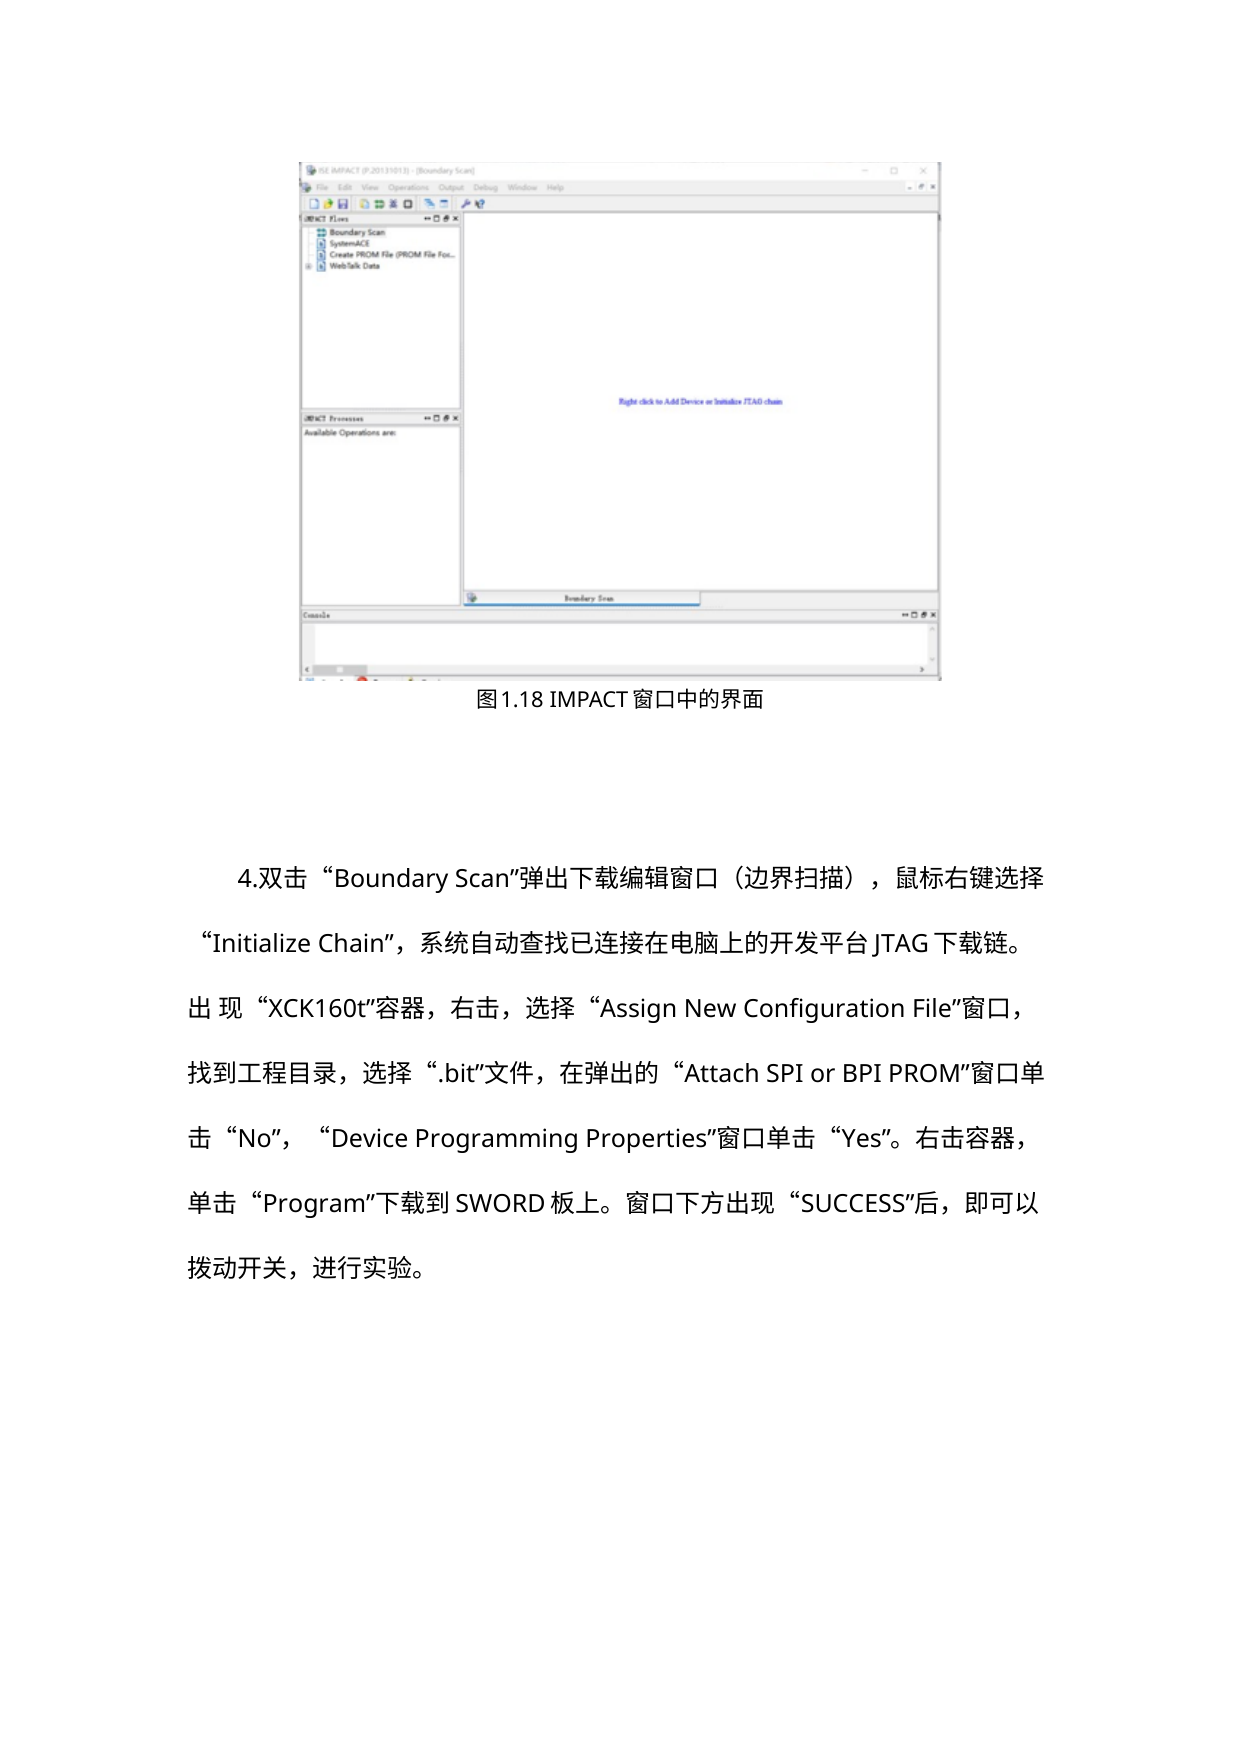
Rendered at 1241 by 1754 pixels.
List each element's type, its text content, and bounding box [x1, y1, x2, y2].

picture [298, 162, 942, 681]
text 4.双击“Boundary Scan”弹出下载编辑窗口（边界扫描），鼠标右键选择 “Initialize Chain”，系统自动查找已连接在电脑上的开发平台JTAG下载链。出 现“XCK160t”容器，右击，选择“Assign New Configuration File”窗口，找到工程目录，选择“.bit”文件，在弹出的“Attach SPI or BPI PROM”窗口单击“No”，“Device Programming Properties”窗口单击“Yes”。右击容器，单击“Program”下载到SWORD板上。窗口下方出现“SUCCESS”后，即可以拨动开关，进行实验。 [187, 844, 1053, 1299]
text 图 1.18 IMPACT窗口中的界面 [187, 682, 1053, 714]
